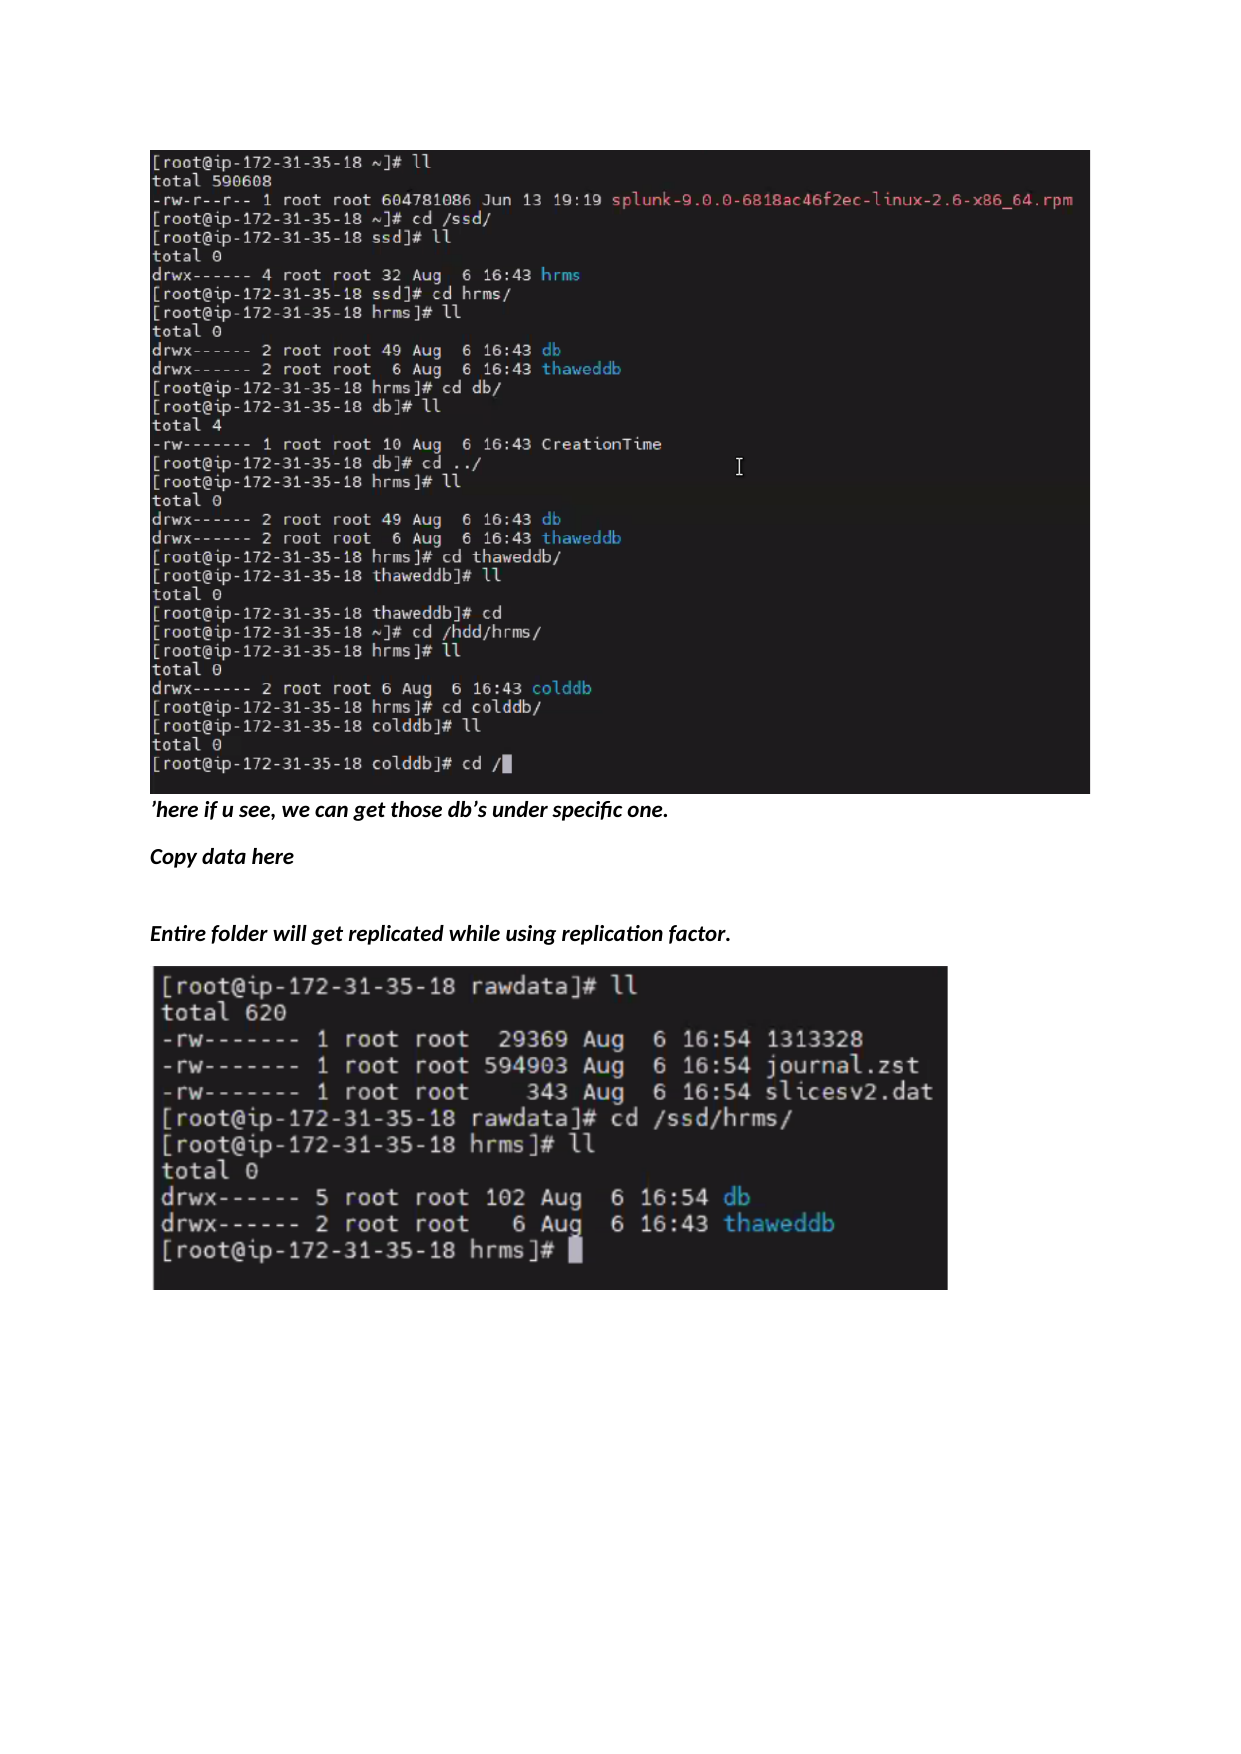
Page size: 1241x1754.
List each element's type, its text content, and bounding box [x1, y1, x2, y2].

text Entire folder will get replicated while using replication factor. [150, 919, 1090, 947]
text ’here if u see, we can get those db’s under specific one. [150, 794, 1090, 823]
text Copy data here [150, 842, 1090, 900]
picture [150, 966, 948, 1290]
picture [150, 150, 1091, 794]
